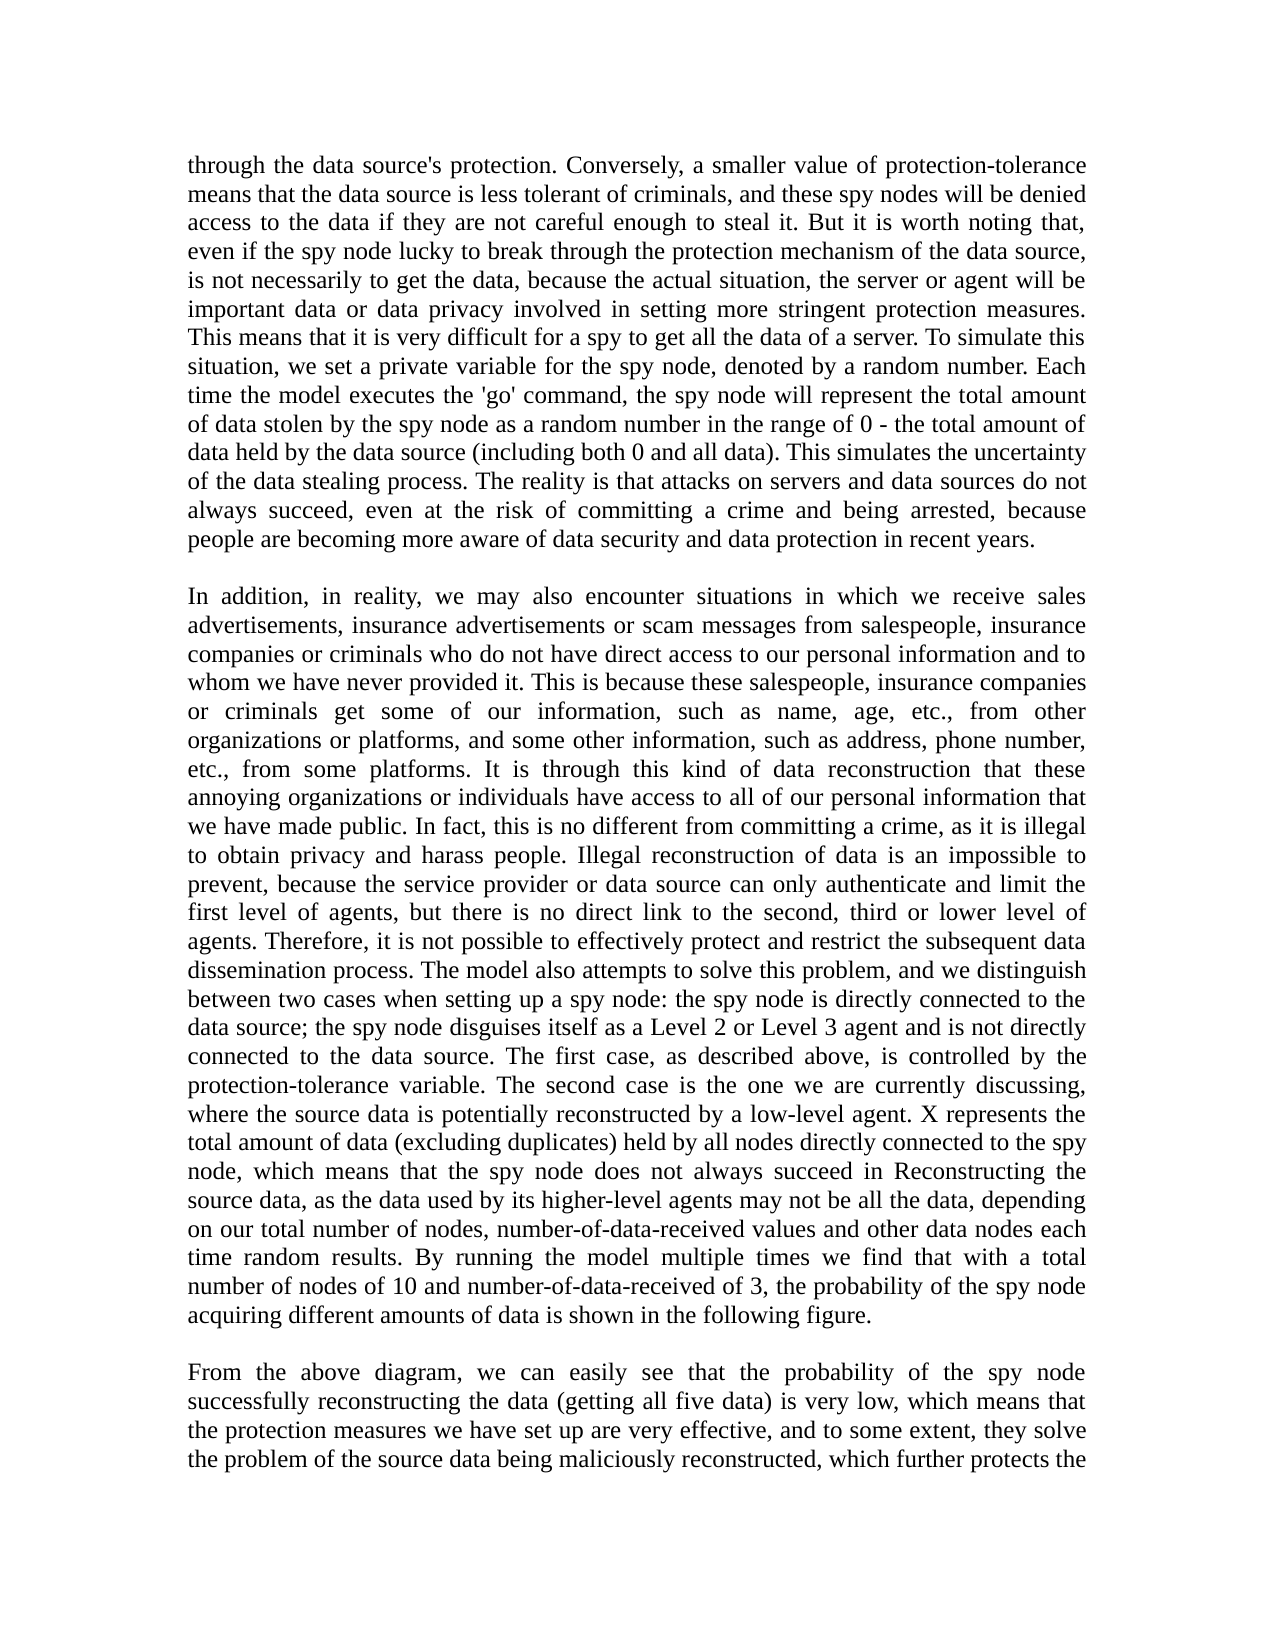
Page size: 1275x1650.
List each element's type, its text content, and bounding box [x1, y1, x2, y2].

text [187, 1357, 1087, 1472]
text In addition, in reality, we may also encounter situations in which we receive sales advertisements, insurance advertisements or scam messages from salespeople, insurance companies or criminals who do not have direct access to our personal information and to whom we have never provided it. This is because these salespeople, insurance companies or criminals get some of our information, such as name, age, etc., from other organizations or platforms, and some other information, such as address, phone number, etc., from some platforms. It is through this kind of data reconstruction that these annoying organizations or individuals have access to all of our personal information that we have made public. In fact, this is no different from committing a crime, as it is illegal to obtain privacy and harass people. Illegal reconstruction of data is an impossible to prevent, because the service provider or data source can only authenticate and limit the first level of agents, but there is no direct link to the second, third or lower level of agents. Therefore, it is not possible to effectively protect and restrict the subsequent data dissemination process. The model also attempts to solve this problem, and we distinguish between two cases when setting up a spy node: the spy node is directly connected to the data source; the spy node disguises itself as a Level 2 or Level 3 agent and is not directly connected to the data source. The first case, as described above, is controlled by the protection-tolerance variable. The second case is the one we are currently discussing, where the source data is potentially reconstructed by a low-level agent. X represents the total amount of data (excluding duplicates) held by all nodes directly connected to the spy node, which means that the spy node does not always succeed in Reconstructing the source data, as the data used by its higher-level agents may not be all the data, depending on our total number of nodes, number-of-data-received values and other data nodes each time random results. By running the model multiple times we find that with a total number of nodes of 10 and number-of-data-received of 3, the probability of the spy node acquiring different amounts of data is shown in the following figure. [187, 581, 1087, 1329]
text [187, 150, 1087, 552]
